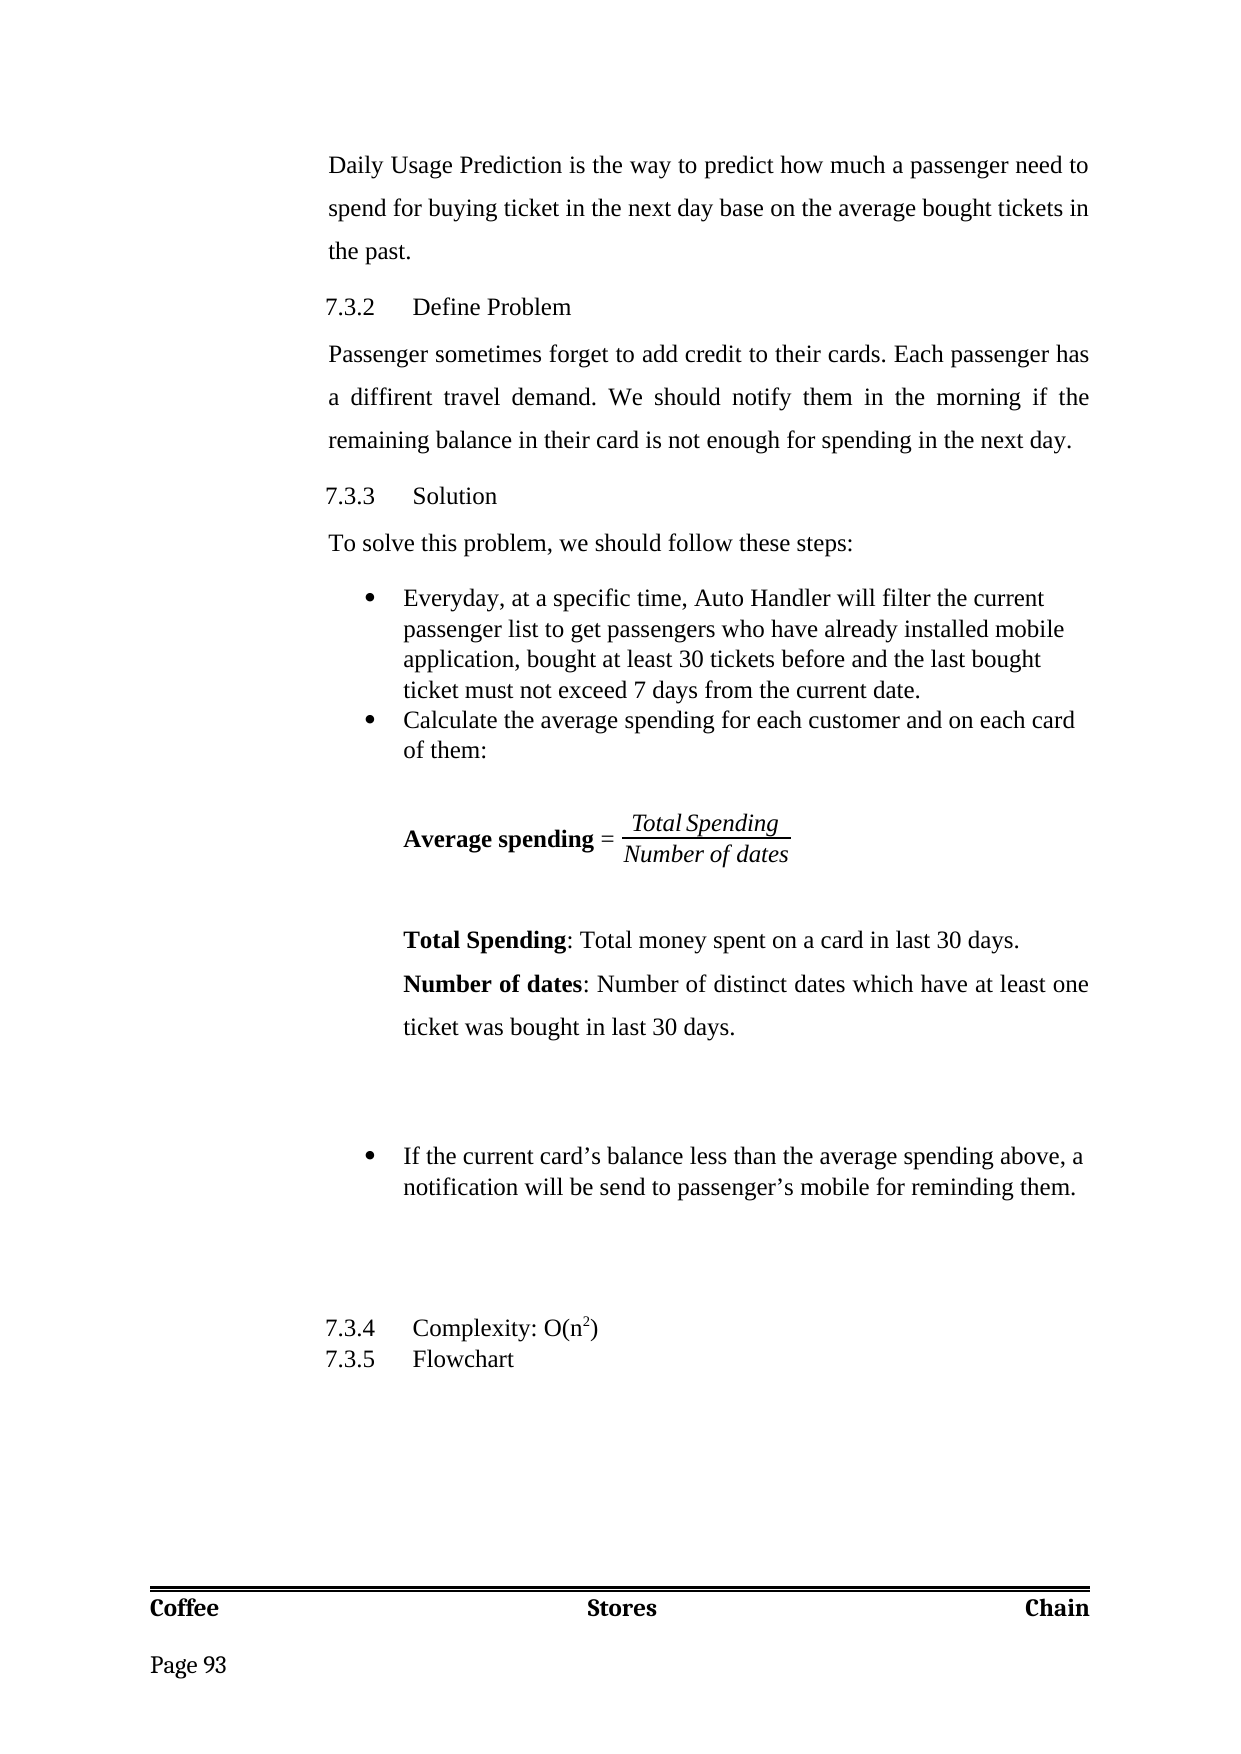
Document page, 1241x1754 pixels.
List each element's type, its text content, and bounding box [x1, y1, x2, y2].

text To solve this problem, we should follow these steps: [253, 528, 1090, 557]
list Complexity: O(n2) [375, 1313, 1090, 1342]
list Number of dates: Number of distinct dates which have at least one ticket was bought in last 30 days. [403, 969, 1090, 1041]
list Calculate the average spending for each customer and on each card of them: [366, 705, 1090, 764]
list Solution [375, 481, 1090, 509]
text Daily Usage Prediction is the way to predict how much a passenger need to spend for buying ticket in the next day base on the average bought tickets in the past. [328, 150, 1090, 265]
list Define Problem [375, 292, 1090, 321]
list Average spending = [403, 809, 1090, 868]
list Flowchart [375, 1344, 1090, 1372]
text Passenger sometimes forget to add credit to their cards. Each passenger has a diffirent travel demand. We should notify them in the morning if the remaining balance in their card is not enough for spending in the next day. [328, 339, 1090, 454]
list Total Spending: Total money spent on a card in last 30 days. [403, 926, 1090, 954]
list Everyday, at a specific time, Auto Handler will filter the current passenger list to get passengers who have already installed mobile application, bought at least 30 tickets before and the last bought ticket must not exceed 7 days from the current date. [366, 583, 1090, 703]
list If the current card’s balance less than the average spending above, a notification will be send to passenger’s mobile for reminding them. [366, 1141, 1090, 1200]
